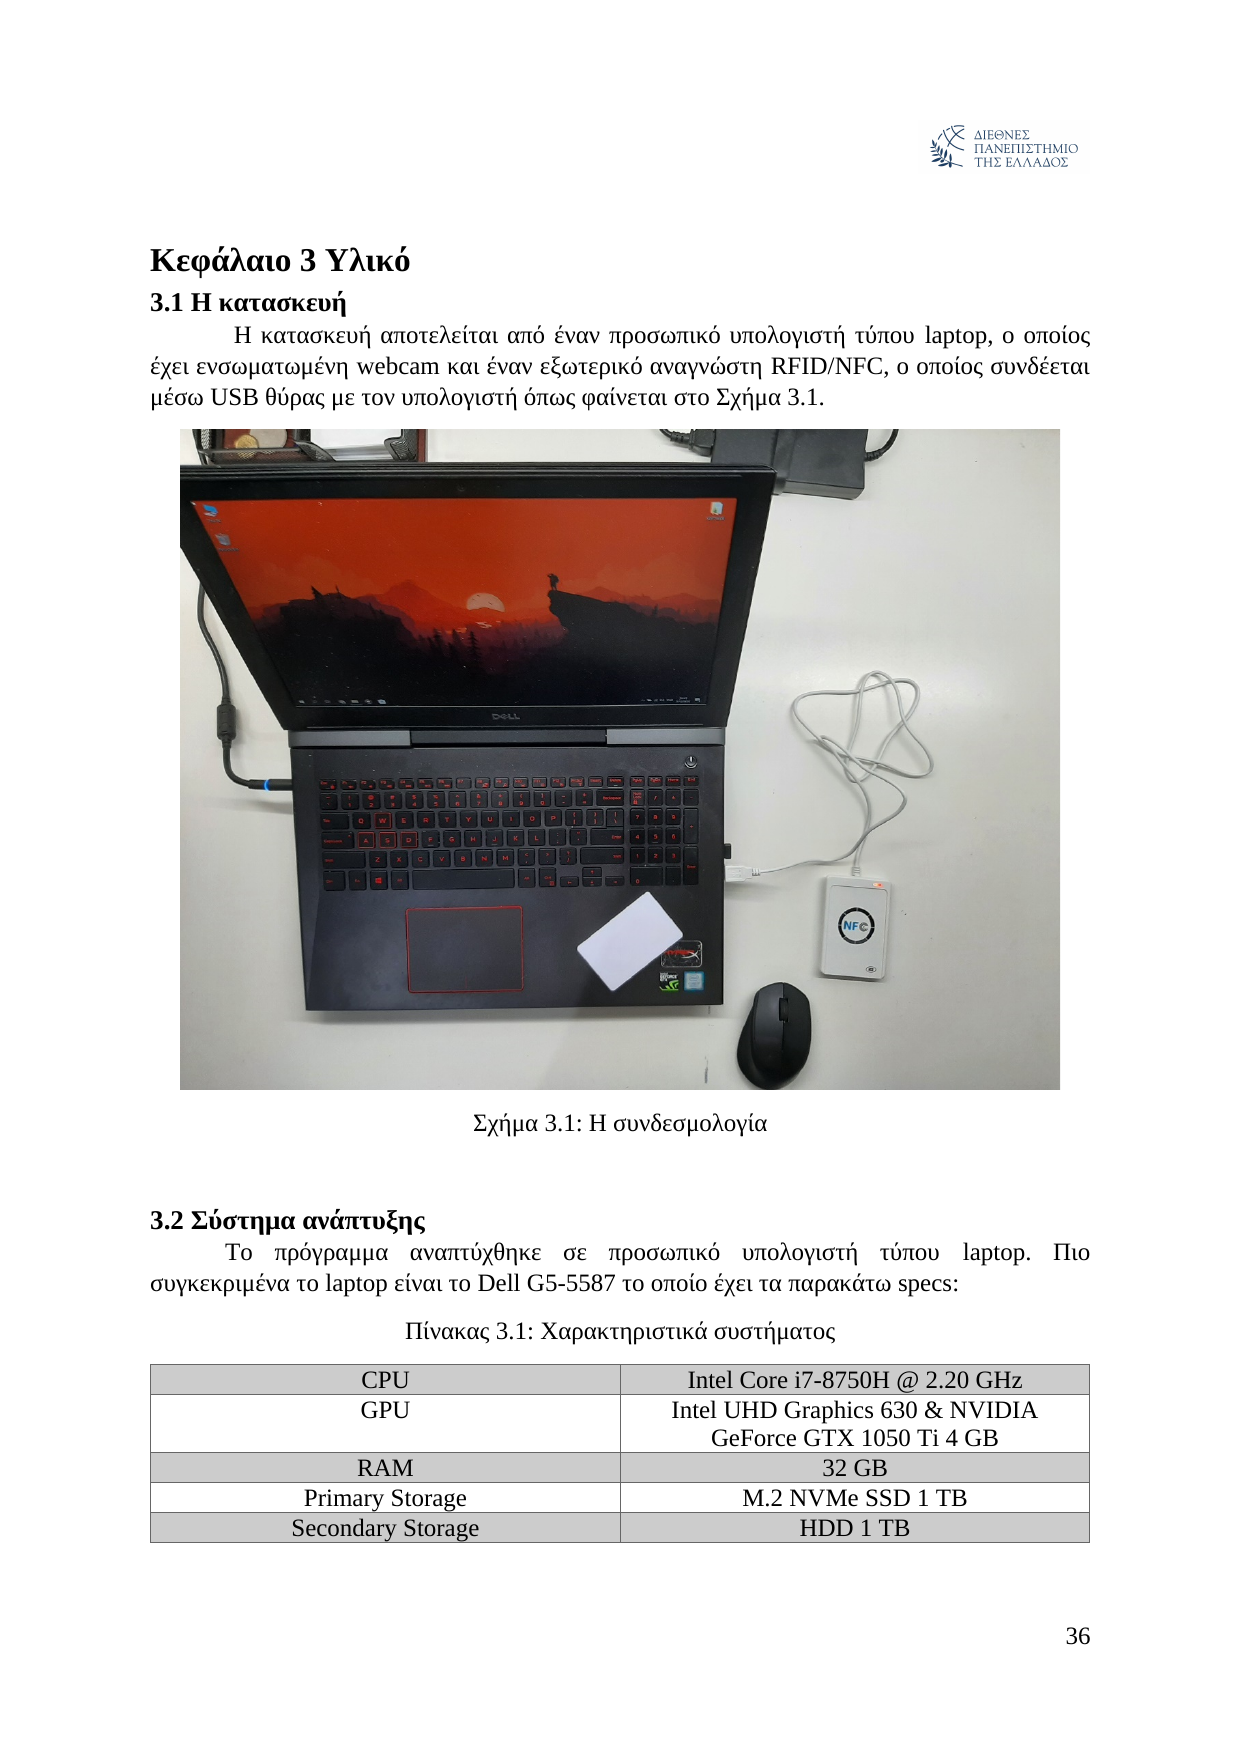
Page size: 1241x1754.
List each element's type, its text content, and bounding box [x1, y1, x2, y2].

text Το πρόγραμμα αναπτύχθηκε σε προσωπικό υπολογιστή τύπου laptop. Πιο συγκεκριμένα το laptop είναι το Dell G5-5587 το οποίο έχει τα παρακάτω specs: [150, 1237, 1090, 1297]
subtitle 3.1 Η κατασκευή [150, 286, 1090, 317]
picture [180, 429, 1060, 1090]
text Η κατασκευή αποτελείται από έναν προσωπικό υπολογιστή τύπου laptop, ο οποίος έχει ενσωματωμένη webcam και έναν εξωτερικό αναγνώστη RFID/NFC, ο οποίος συνδέεται μέσω USB θύρας με τον υπολογιστή όπως φαίνεται στο Σχήμα 3.1. [150, 320, 1090, 411]
text Πίνακας 3.1: Χαρακτηριστικά συστήματος [150, 1316, 1090, 1345]
table_cell 32 GB [621, 1453, 1089, 1482]
table_cell HDD 1 TB [621, 1513, 1089, 1542]
table_cell GPU [151, 1395, 620, 1452]
text Σχήμα 3.1: Η συνδεσμολογία [150, 1108, 1090, 1137]
table_cell Secondary Storage [151, 1513, 620, 1542]
table_cell RAM [151, 1453, 620, 1482]
picture [917, 120, 1091, 174]
table_cell M.2 NVMe SSD 1 TB [621, 1483, 1089, 1512]
table_header Intel Core i7-8750H @ 2.20 GHz [621, 1365, 1089, 1394]
table_cell Primary Storage [151, 1483, 620, 1512]
table_header CPU [151, 1365, 620, 1394]
table_cell Intel UHD Graphics 630 & NVIDIA GeForce GTX 1050 Ti 4 GB [621, 1395, 1089, 1452]
subtitle 3.2 Σύστημα ανάπτυξης [150, 1204, 1090, 1235]
subtitle Κεφάλαιο 3 Υλικό [150, 241, 1090, 279]
